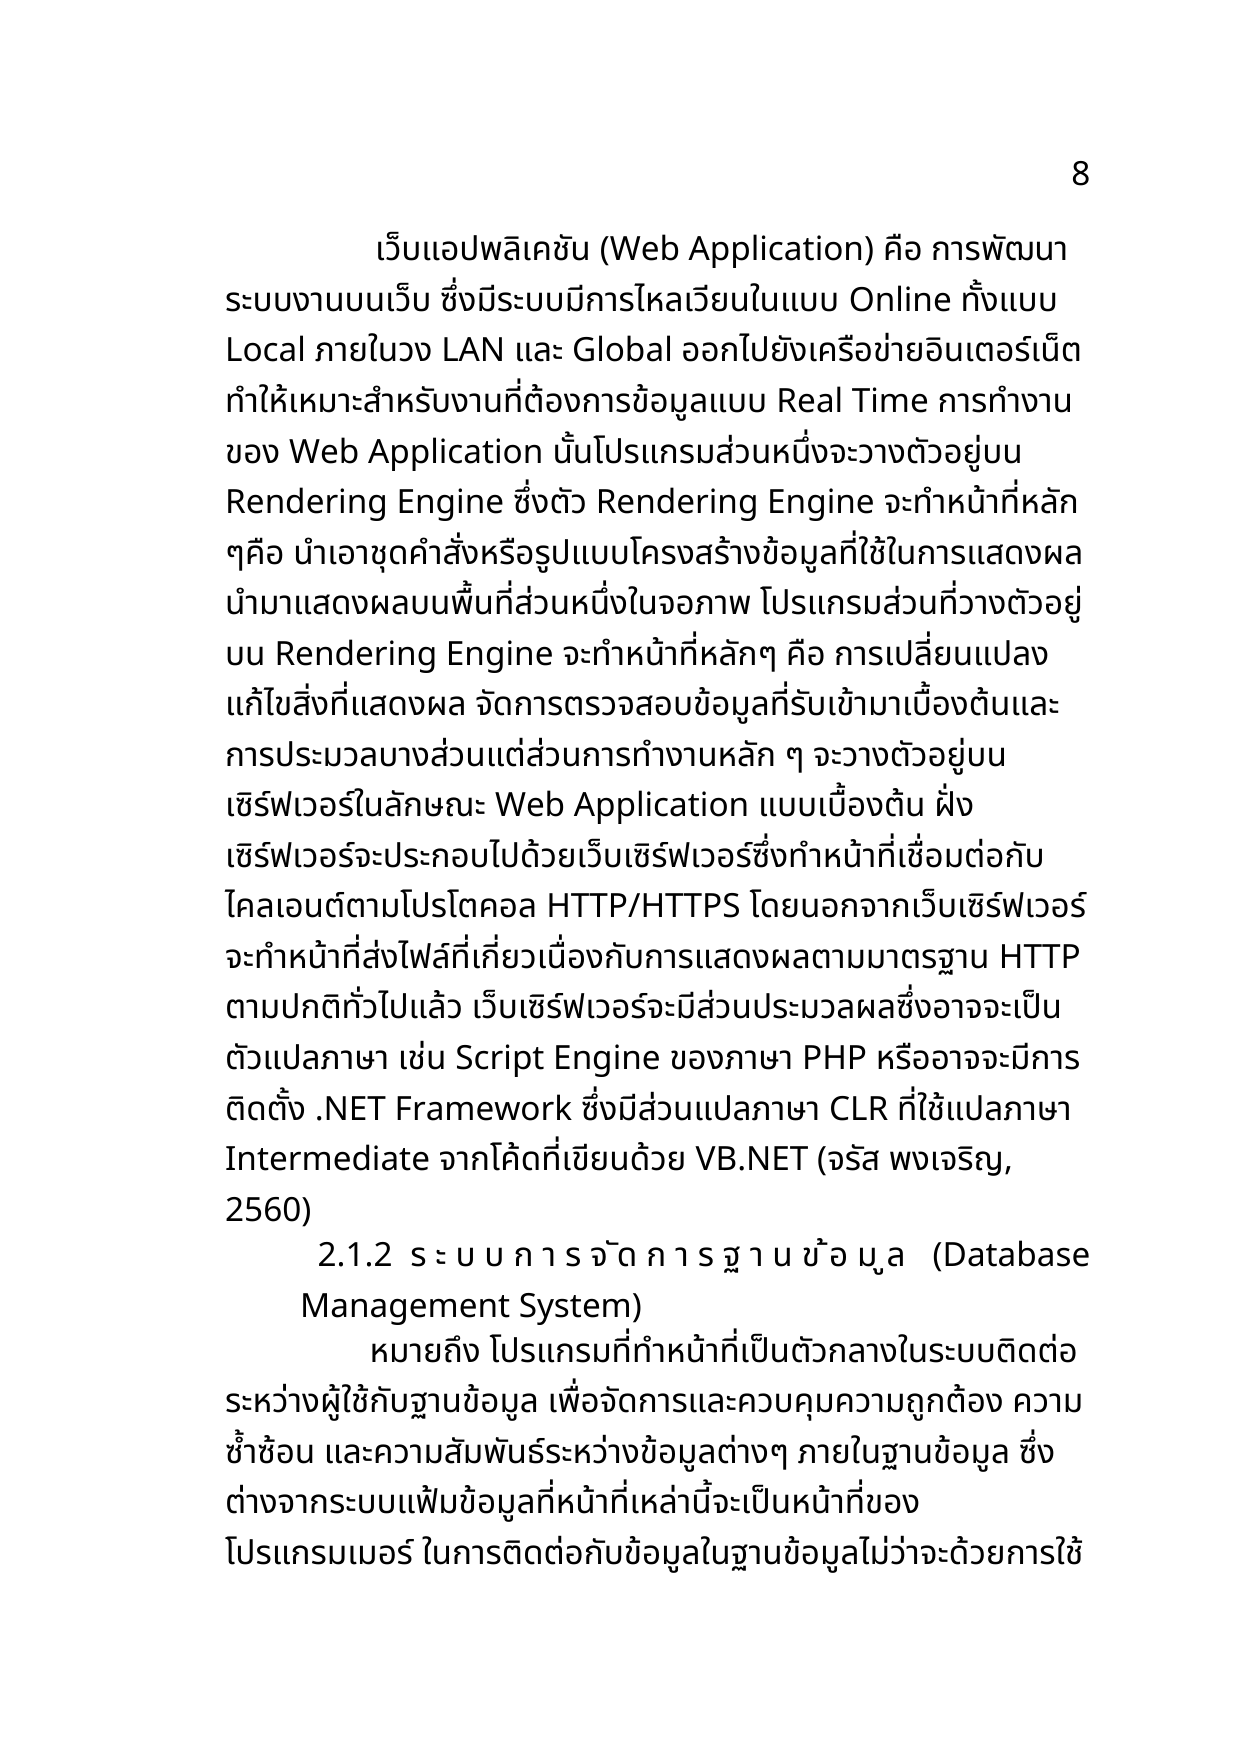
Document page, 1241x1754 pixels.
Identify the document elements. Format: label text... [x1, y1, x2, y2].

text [225, 1327, 1090, 1579]
text 2.1.2 ระบบการจัดการฐานข้อมูล (Database Management System) [300, 1231, 1090, 1327]
subtitle เว็บแอปพลิเคชัน (Web Application) คือ การพัฒนาระบบงานบนเว็บ ซึ่งมีระบบมีการไหลเวียนในแบบ Online ทั้งแบบ Local ภายในวง LAN และ Global ออกไปยังเครือข่ายอินเตอร์เน็ต ทำให้เหมาะสำหรับงานที่ต้องการข้อมูลแบบ Real Time การทำงานของ Web Application นั้นโปรแกรมส่วนหนึ่งจะวางตัวอยู่บน Rendering Engine ซึ่งตัว Rendering Engine จะทำหน้าที่หลัก ๆคือ นำเอาชุดคำสั่งหรือรูปแบบโครงสร้างข้อมูลที่ใช้ในการแสดงผล นำมาแสดงผลบนพื้นที่ส่วนหนึ่งในจอภาพ โปรแกรมส่วนที่วางตัวอยู่บน Rendering Engine จะทำหน้าที่หลักๆ คือ การเปลี่ยนแปลงแก้ไขสิ่งที่แสดงผล จัดการตรวจสอบข้อมูลที่รับเข้ามาเบื้องต้นและการประมวลบางส่วนแต่ส่วนการทำงานหลัก ๆ จะวางตัวอยู่บนเซิร์ฟเวอร์ในลักษณะ Web Application แบบเบื้องต้น ฝั่งเซิร์ฟเวอร์จะประกอบไปด้วยเว็บเซิร์ฟเวอร์ซึ่งทำหน้าที่เชื่อมต่อกับไคลเอนต์ตามโปรโตคอล HTTP/HTTPS โดยนอกจากเว็บเซิร์ฟเวอร์จะทำหน้าที่ส่งไฟล์ที่เกี่ยวเนื่องกับการแสดงผลตามมาตรฐาน HTTP ตามปกติทั่วไปแล้ว เว็บเซิร์ฟเวอร์จะมีส่วนประมวลผลซึ่งอาจจะเป็นตัวแปลภาษา เช่น Script Engine ของภาษา PHP หรืออาจจะมีการติดตั้ง .NET Framework ซึ่งมีส่วนแปลภาษา CLR ที่ใช้แปลภาษา Intermediate จากโค้ดที่เขียนด้วย VB.NET (จรัส พงเจริญ, 2560) [225, 225, 1090, 1231]
